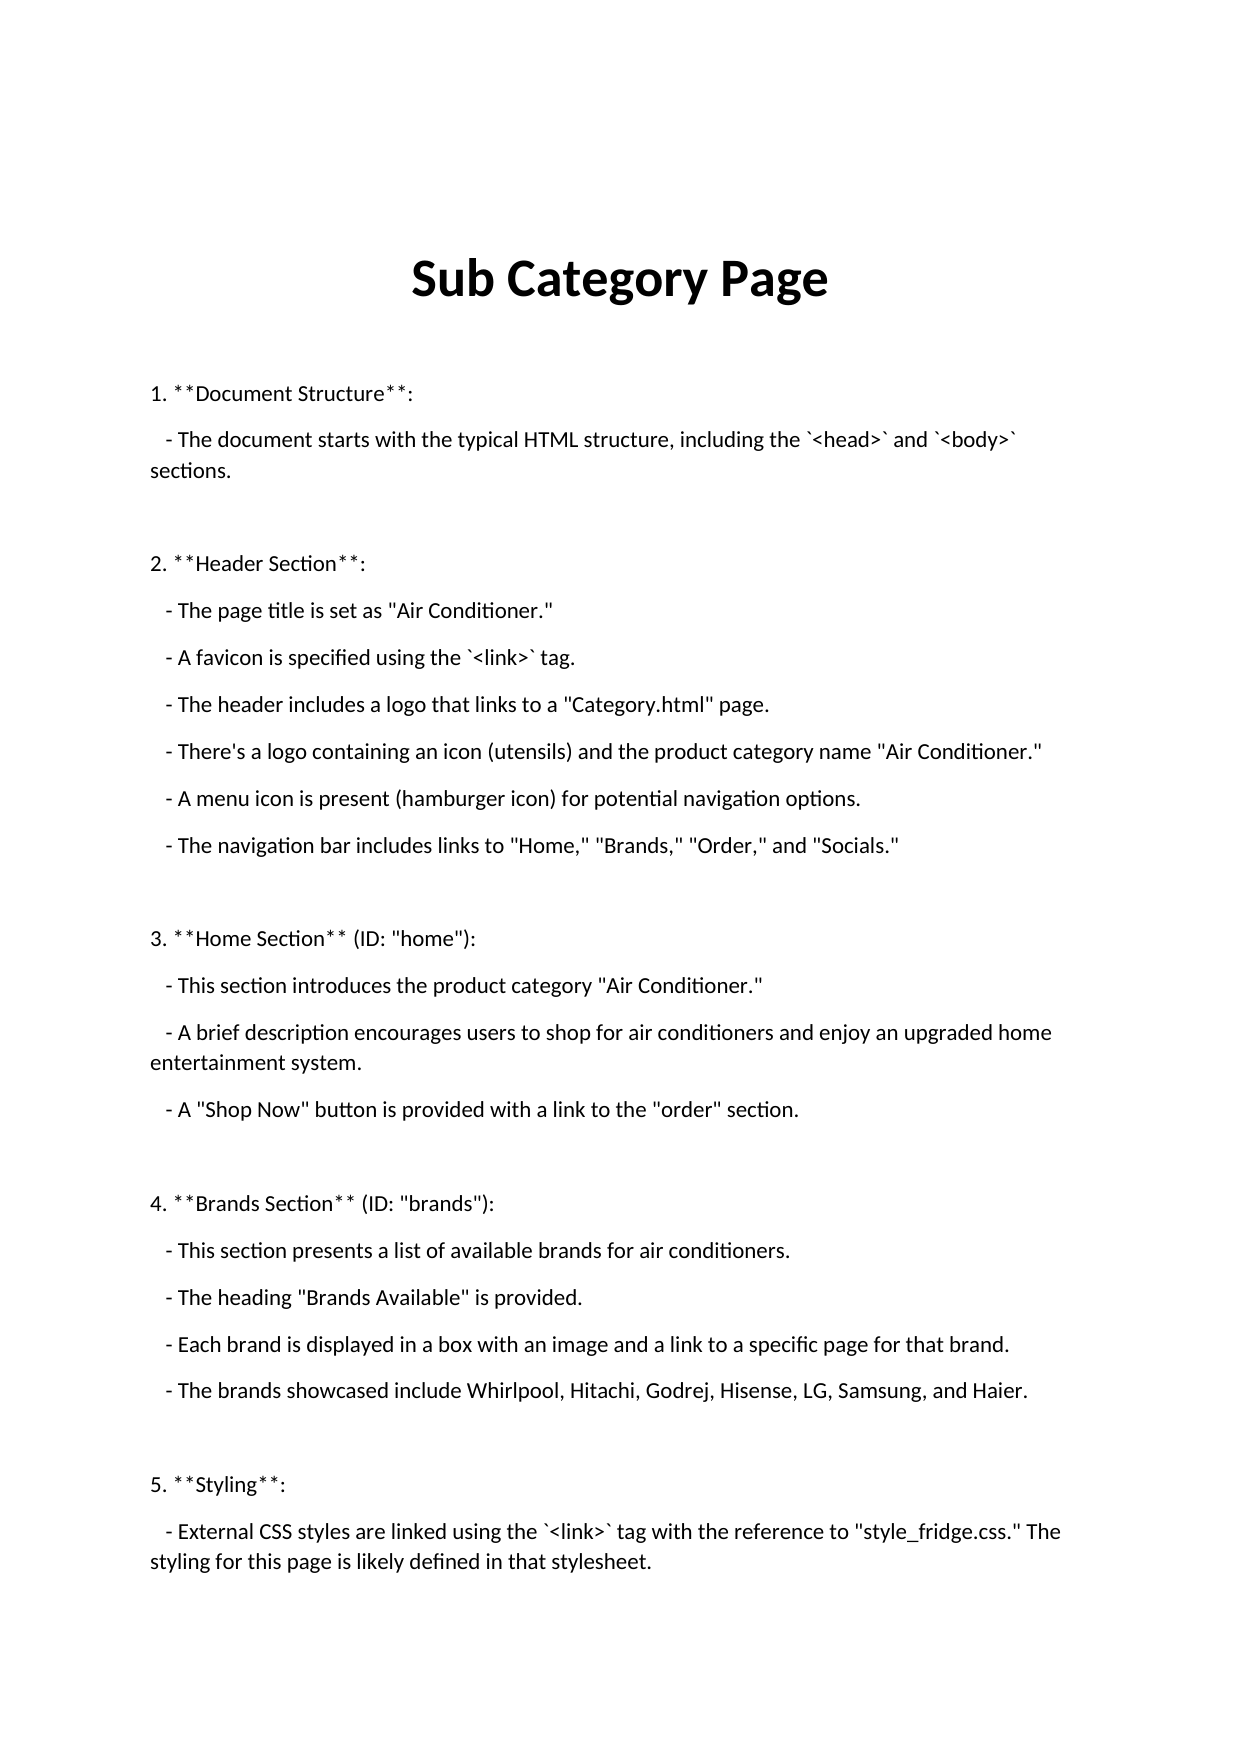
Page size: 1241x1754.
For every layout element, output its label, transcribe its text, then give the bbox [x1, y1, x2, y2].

text Sub Category Page [150, 244, 1090, 310]
text - A "Shop Now" button is provided with a link to the "order" section. [150, 1095, 1090, 1123]
text - The navigation bar includes links to "Home," "Brands," "Order," and "Socials." [150, 831, 1090, 859]
text - The brands showcased include Whirlpool, Hitachi, Godrej, Hisense, LG, Samsung, and Haier. [150, 1377, 1090, 1404]
text - This section presents a list of available brands for air conditioners. [150, 1236, 1090, 1264]
text - A menu icon is present (hamburger icon) for potential navigation options. [150, 784, 1090, 812]
text - A brief description encourages users to shop for air conditioners and enjoy an upgraded home entertainment system. [150, 1018, 1090, 1076]
text - The heading "Brands Available" is provided. [150, 1283, 1090, 1311]
text - The header includes a logo that links to a "Category.html" page. [150, 690, 1090, 718]
text - There's a logo containing an icon (utensils) and the product category name "Air Conditioner." [150, 737, 1090, 765]
text - Each brand is displayed in a box with an image and a link to a specific page for that brand. [150, 1330, 1090, 1358]
text - External CSS styles are linked using the `<link>` tag with the reference to "style_fridge.css." The styling for this page is likely defined in that stylesheet. [150, 1517, 1090, 1575]
text - The page title is set as "Air Conditioner." [150, 596, 1090, 624]
text 2. **Header Section**: [150, 549, 1090, 577]
text 1. **Document Structure**: [150, 379, 1090, 407]
text - This section introduces the product category "Air Conditioner." [150, 971, 1090, 999]
text - A favicon is specified using the `<link>` tag. [150, 643, 1090, 671]
text 5. **Styling**: [150, 1470, 1090, 1498]
text 3. **Home Section** (ID: "home"): [150, 924, 1090, 952]
text - The document starts with the typical HTML structure, including the `<head>` and `<body>` sections. [150, 426, 1090, 484]
text 4. **Brands Section** (ID: "brands"): [150, 1189, 1090, 1217]
